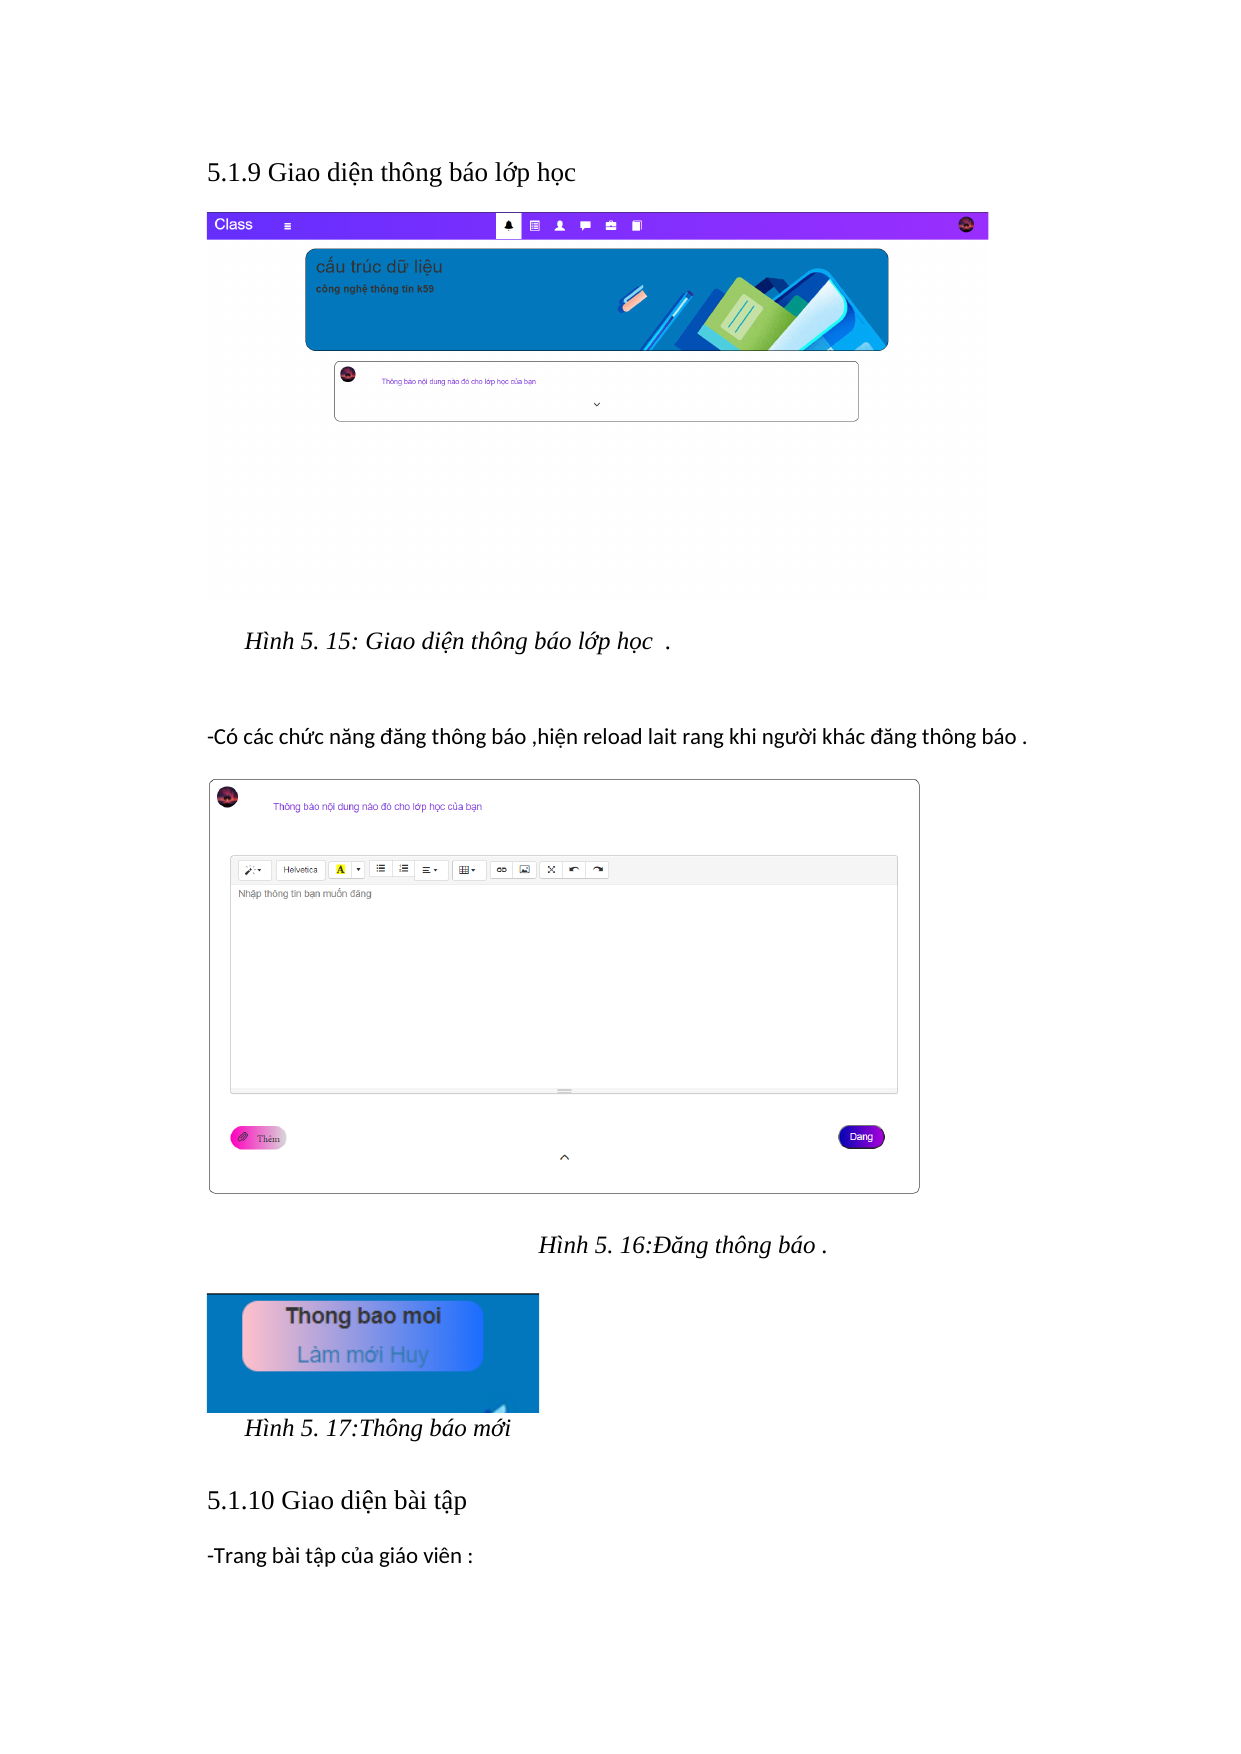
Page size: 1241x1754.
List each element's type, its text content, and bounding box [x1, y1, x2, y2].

text Hình 5. 15: Giao diện thông báo lớp học . [244, 626, 1122, 655]
text 5.1.9 Giao diện thông báo lớp học [207, 156, 1122, 187]
text 5.1.10 Giao diện bài tập [207, 1484, 1122, 1515]
text -Có các chức năng đăng thông báo ,hiện reload lait rang khi người khác đăng thông báo . [207, 722, 1122, 750]
text -Trang bài tập của giáo viên : [207, 1541, 1122, 1569]
picture [206, 775, 941, 1205]
picture [206, 1273, 540, 1413]
text Hình 5. 16:Đăng thông báo . [244, 1230, 1122, 1259]
text Hình 5. 17:Thông báo mới [244, 1413, 1122, 1442]
picture [206, 212, 989, 602]
